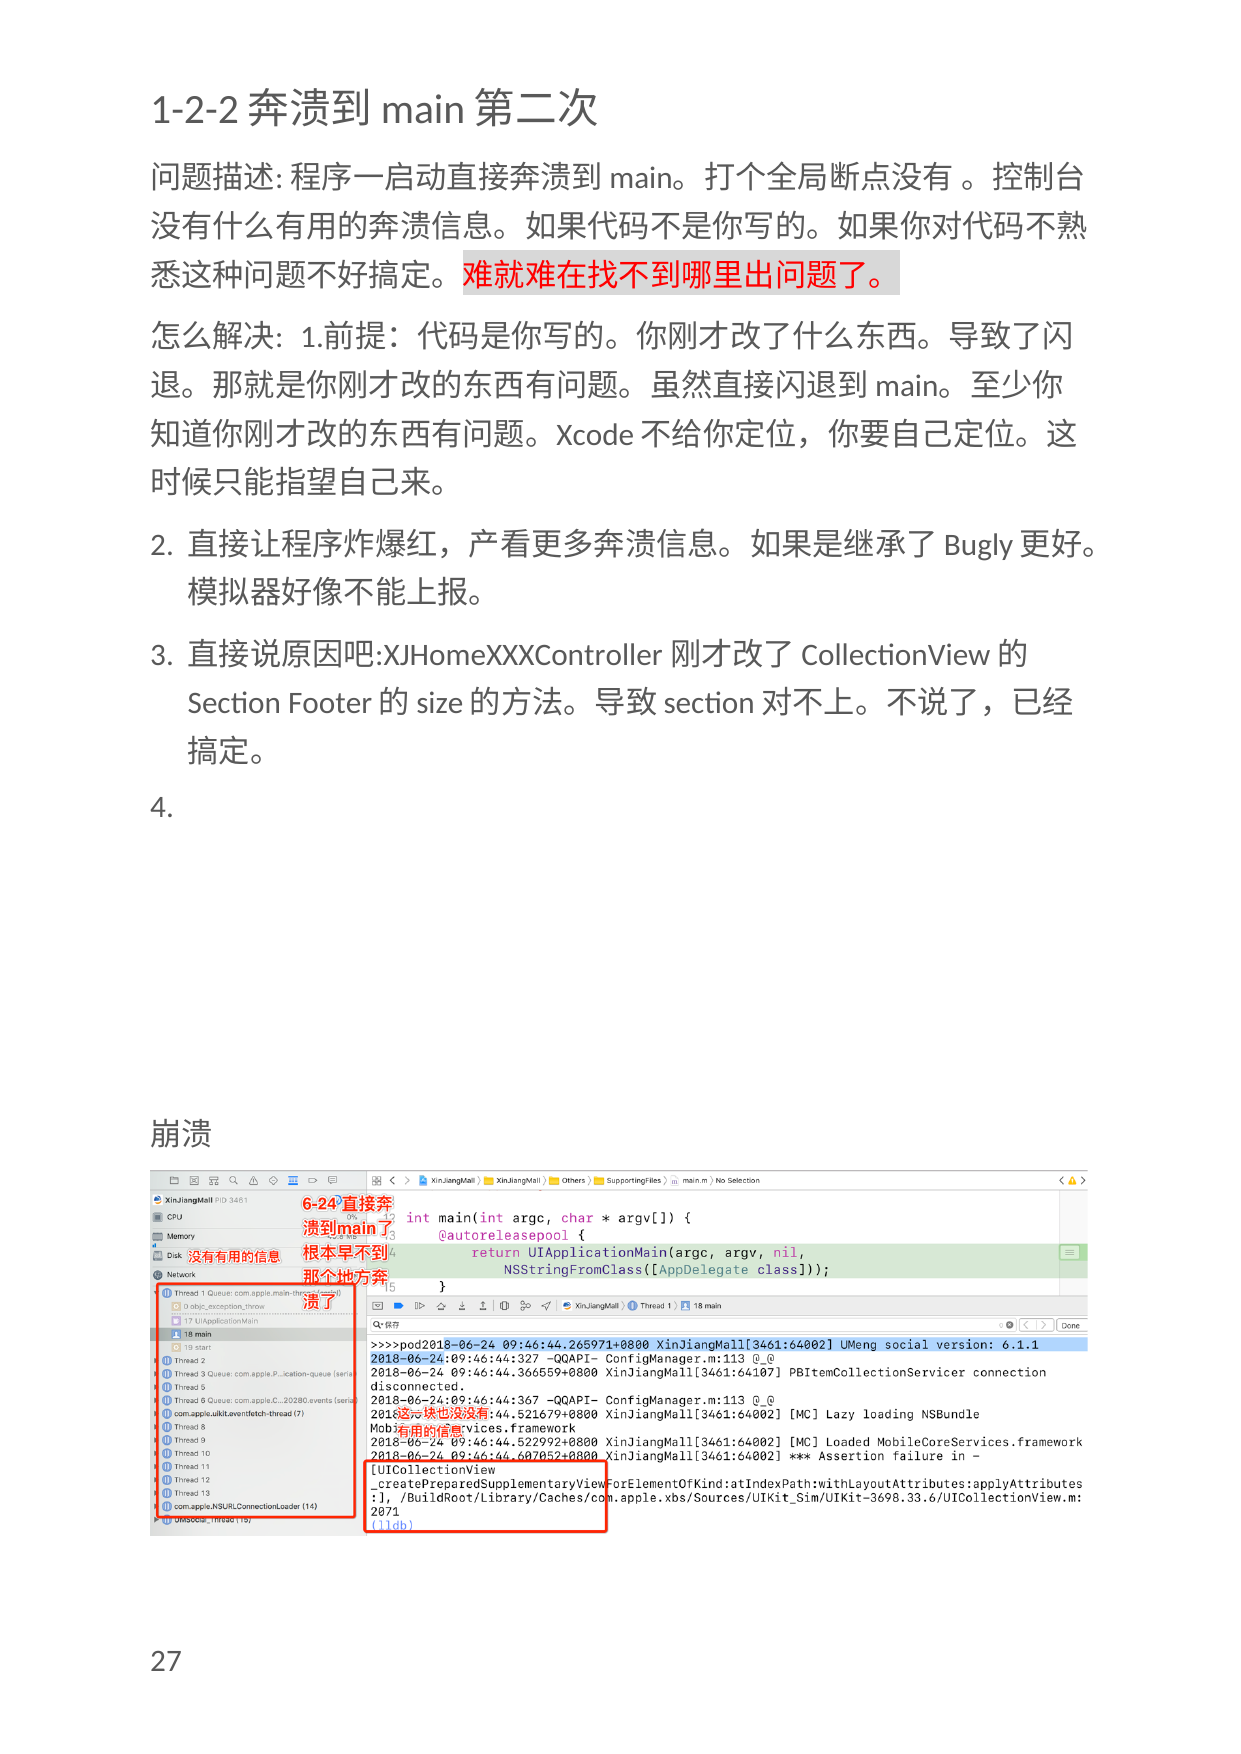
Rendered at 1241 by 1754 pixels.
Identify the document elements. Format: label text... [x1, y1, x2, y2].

subtitle 1-2-2奔溃到main第二次 [150, 75, 1090, 135]
text 问题描述: 程序一启动直接奔溃到main。打个全局断点没有 。控制台没有什么有用的奔溃信息。如果代码不是你写的。如果你对代码不熟悉这种问题不好搞定。难就难在找不到哪里出问题了。 [150, 153, 1090, 295]
list 直接说原因吧:XJHomeXXXController 刚才改了CollectionView的Section Footer的size的方法。导致section对不上。不说了，已经搞定。 [150, 629, 1090, 772]
picture [150, 1170, 1088, 1536]
text 崩溃 [150, 1109, 1090, 1155]
text 怎么解决: 1.前提：代码是你写的。你刚才改了什么东西。导致了闪退。那就是你刚才改的东西有问题。虽然直接闪退到main。至少你知道你刚才改的东西有问题。Xcode不给你定位，你要自己定位。这时候只能指望自己来。 [150, 311, 1090, 503]
list 直接让程序炸爆红，产看更多奔溃信息。如果是继承了Bugly更好。模拟器好像不能上报。 [150, 519, 1090, 613]
